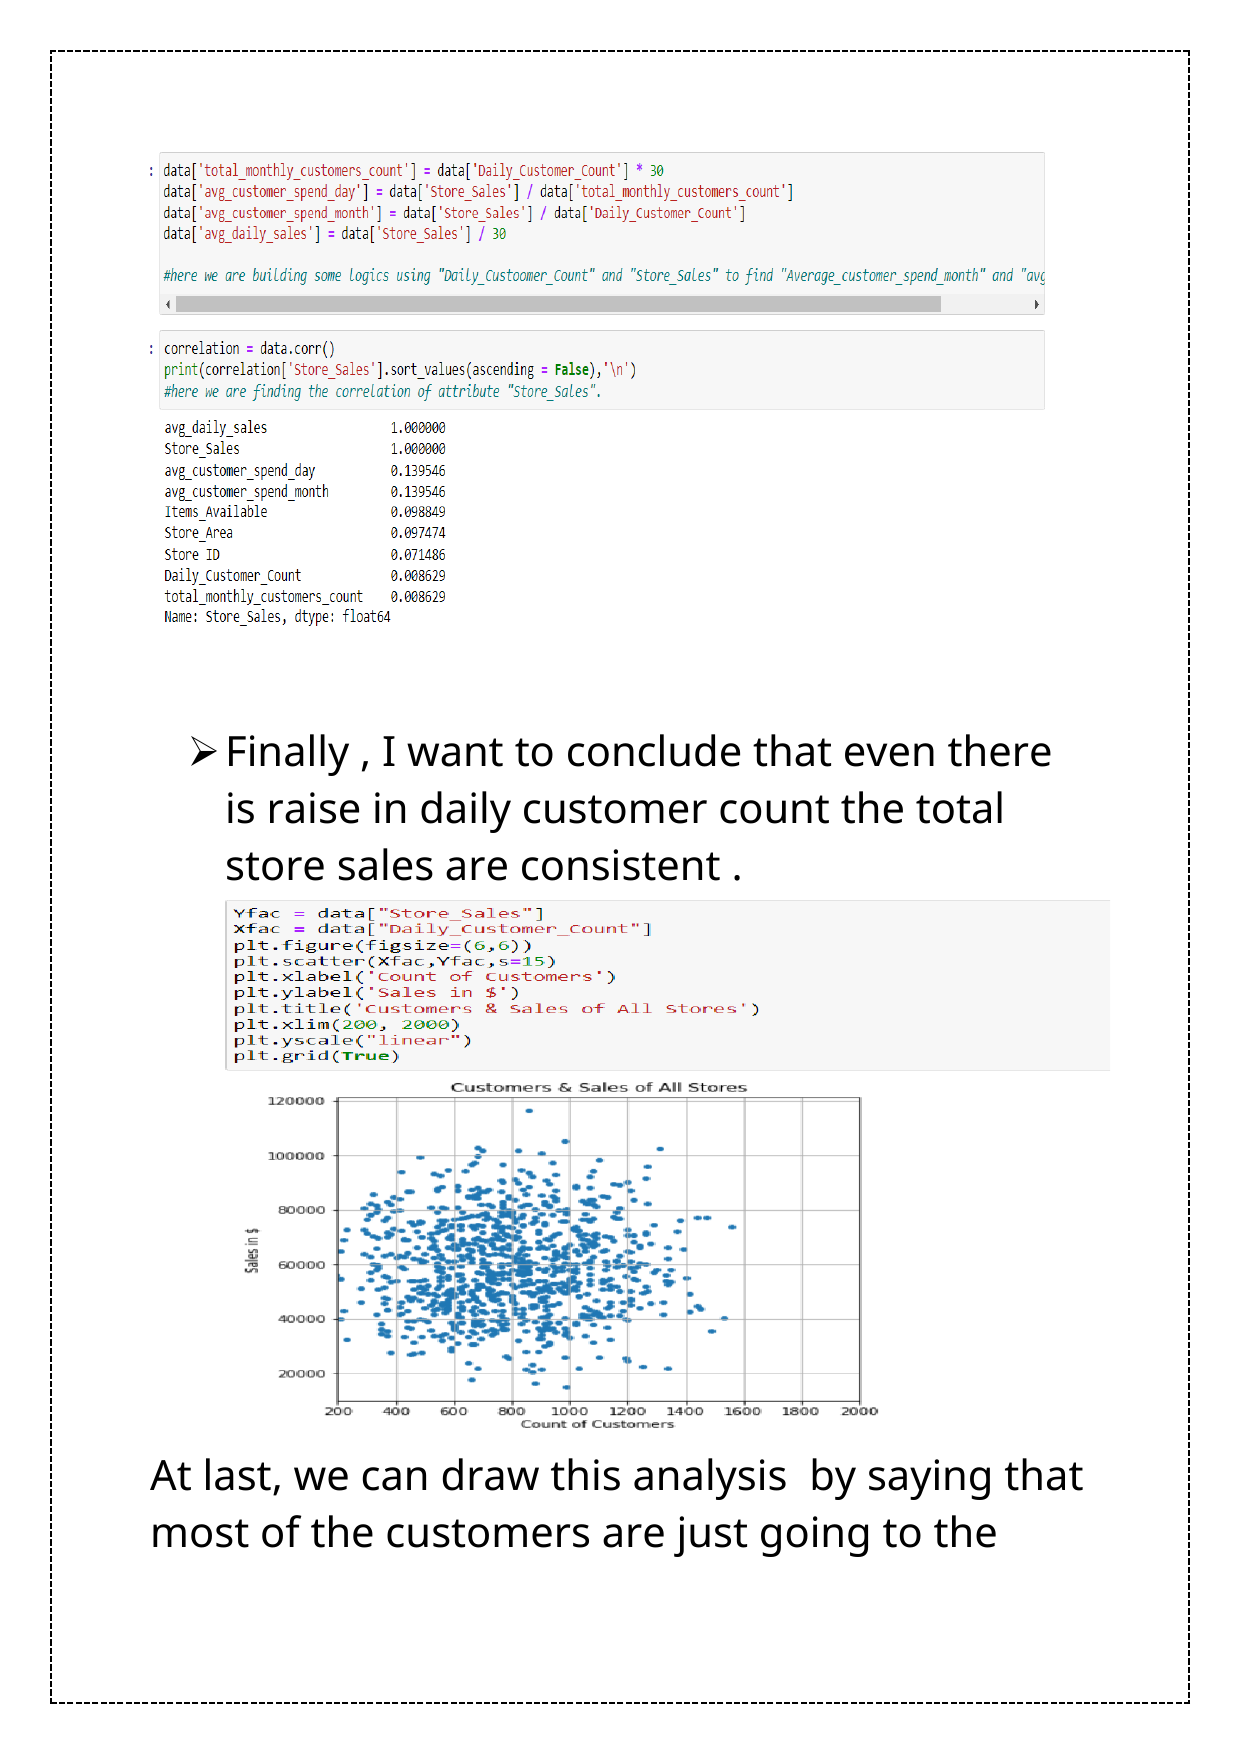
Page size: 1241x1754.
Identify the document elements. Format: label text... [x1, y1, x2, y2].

picture [225, 892, 1110, 1446]
picture [150, 150, 1049, 666]
list Finally , I want to conclude that even there is raise in daily customer count the total store sales are consistent . [187, 722, 1090, 892]
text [150, 1446, 1090, 1559]
